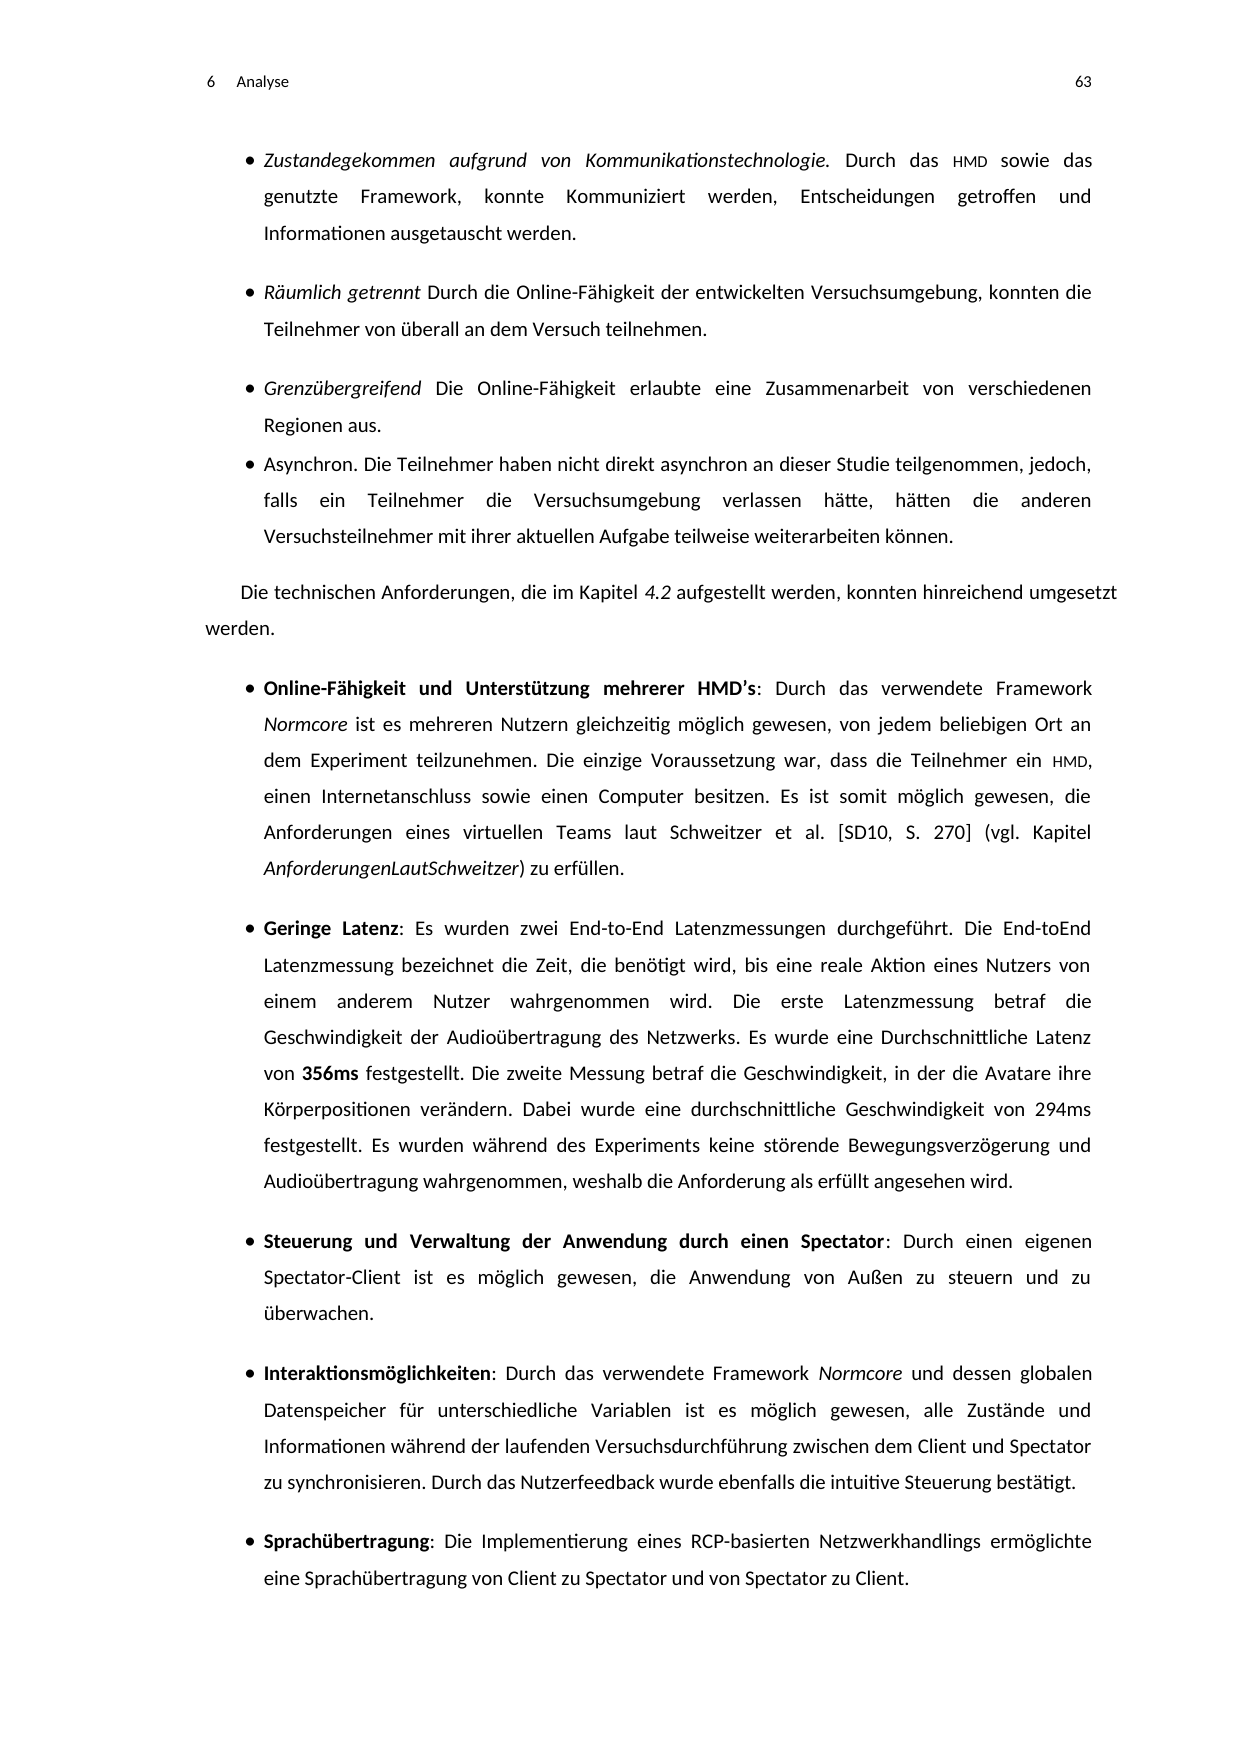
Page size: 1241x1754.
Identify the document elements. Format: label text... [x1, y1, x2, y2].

list Online-Fähigkeit und Unterstützung mehrerer HMD’s: Durch das verwendete Framework Normcore ist es mehreren Nutzern gleichzeitig möglich gewesen, von jedem beliebigen Ort an dem Experiment teilzunehmen. Die einzige Voraussetzung war, dass die Teilnehmer ein HMD, einen Internetanschluss sowie einen Computer besitzen. Es ist somit möglich gewesen, die Anforderungen eines virtuellen Teams laut Schweitzer et al. [SD10, S. 270] (vgl. Kapitel AnforderungenLautSchweitzer) zu erfüllen. [244, 673, 1093, 881]
list Zustandegekommen aufgrund von Kommunikationstechnologie. Durch das HMD sowie das genutzte Framework, konnte Kommuniziert werden, Entscheidungen getroffen und Informationen ausgetauscht werden. [244, 145, 1093, 245]
text Die technischen Anforderungen, die im Kapitel 4.2 aufgestellt werden, konnten hinreichend umgesetzt werden. [205, 579, 1118, 641]
list Steuerung und Verwaltung der Anwendung durch einen Spectator: Durch einen eigenen Spectator-Client ist es möglich gewesen, die Anwendung von Außen zu steuern und zu überwachen. [244, 1226, 1093, 1326]
list Interaktionsmöglichkeiten: Durch das verwendete Framework Normcore und dessen globalen Datenspeicher für unterschiedliche Variablen ist es möglich gewesen, alle Zustände und Informationen während der laufenden Versuchsdurchführung zwischen dem Client und Spectator zu synchronisieren. Durch das Nutzerfeedback wurde ebenfalls die intuitive Steuerung bestätigt. [244, 1358, 1093, 1494]
list Grenzübergreifend Die Online-Fähigkeit erlaubte eine Zusammenarbeit von verschiedenen Regionen aus. [244, 373, 1093, 438]
list Räumlich getrennt Durch die Online-Fähigkeit der entwickelten Versuchsumgebung, konnten die Teilnehmer von überall an dem Versuch teilnehmen. [244, 277, 1093, 341]
list Asynchron. Die Teilnehmer haben nicht direkt asynchron an dieser Studie teilgenommen, jedoch, falls ein Teilnehmer die Versuchsumgebung verlassen hätte, hätten die anderen Versuchsteilnehmer mit ihrer aktuellen Aufgabe teilweise weiterarbeiten können. [244, 449, 1093, 549]
list Sprachübertragung: Die Implementierung eines RCP-basierten Netzwerkhandlings ermöglichte eine Sprachübertragung von Client zu Spectator und von Spectator zu Client. [244, 1526, 1093, 1591]
list Geringe Latenz: Es wurden zwei End-to-End Latenzmessungen durchgeführt. Die End-toEnd Latenzmessung bezeichnet die Zeit, die benötigt wird, bis eine reale Aktion eines Nutzers von einem anderem Nutzer wahrgenommen wird. Die erste Latenzmessung betraf die Geschwindigkeit der Audioübertragung des Netzwerks. Es wurde eine Durchschnittliche Latenz von 356ms festgestellt. Die zweite Messung betraf die Geschwindigkeit, in der die Avatare ihre Körperpositionen verändern. Dabei wurde eine durchschnittliche Geschwindigkeit von 294ms festgestellt. Es wurden während des Experiments keine störende Bewegungsverzögerung und Audioübertragung wahrgenommen, weshalb die Anforderung als erfüllt angesehen wird. [244, 913, 1093, 1194]
